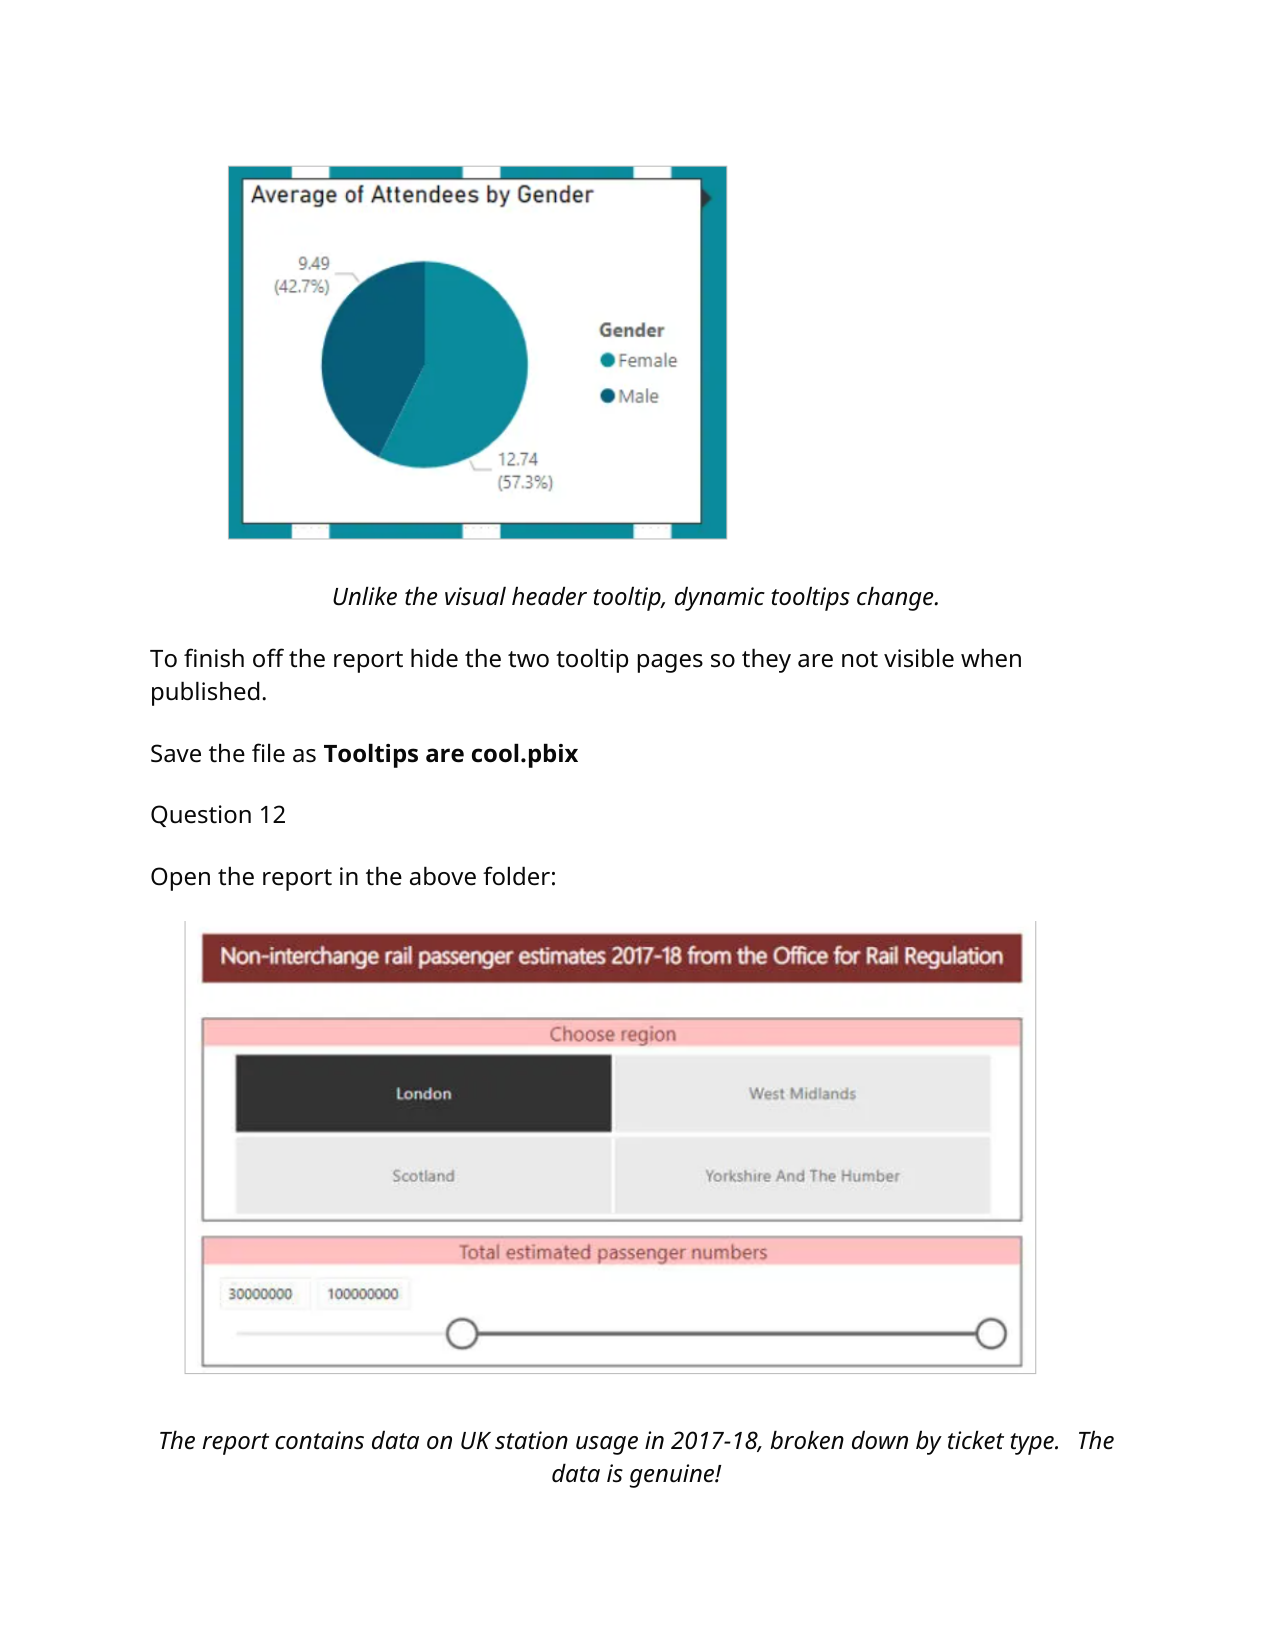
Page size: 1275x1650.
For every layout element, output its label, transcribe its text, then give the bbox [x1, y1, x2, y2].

text To finish off the report hide the two tooltip pages so they are not visible when published. [150, 642, 1125, 707]
text Unlike the visual header tooltip, dynamic tooltips change. [150, 580, 1125, 613]
picture [171, 921, 1054, 1395]
text The report contains data on UK station usage in 2017-18, broken down by ticket type. The data is genuine! [150, 1424, 1125, 1489]
text Question 12 [150, 798, 1125, 831]
text Save the file as Tooltips are cool.pbix [150, 736, 1125, 769]
picture [206, 150, 743, 551]
text Open the report in the above folder: [150, 860, 1125, 892]
